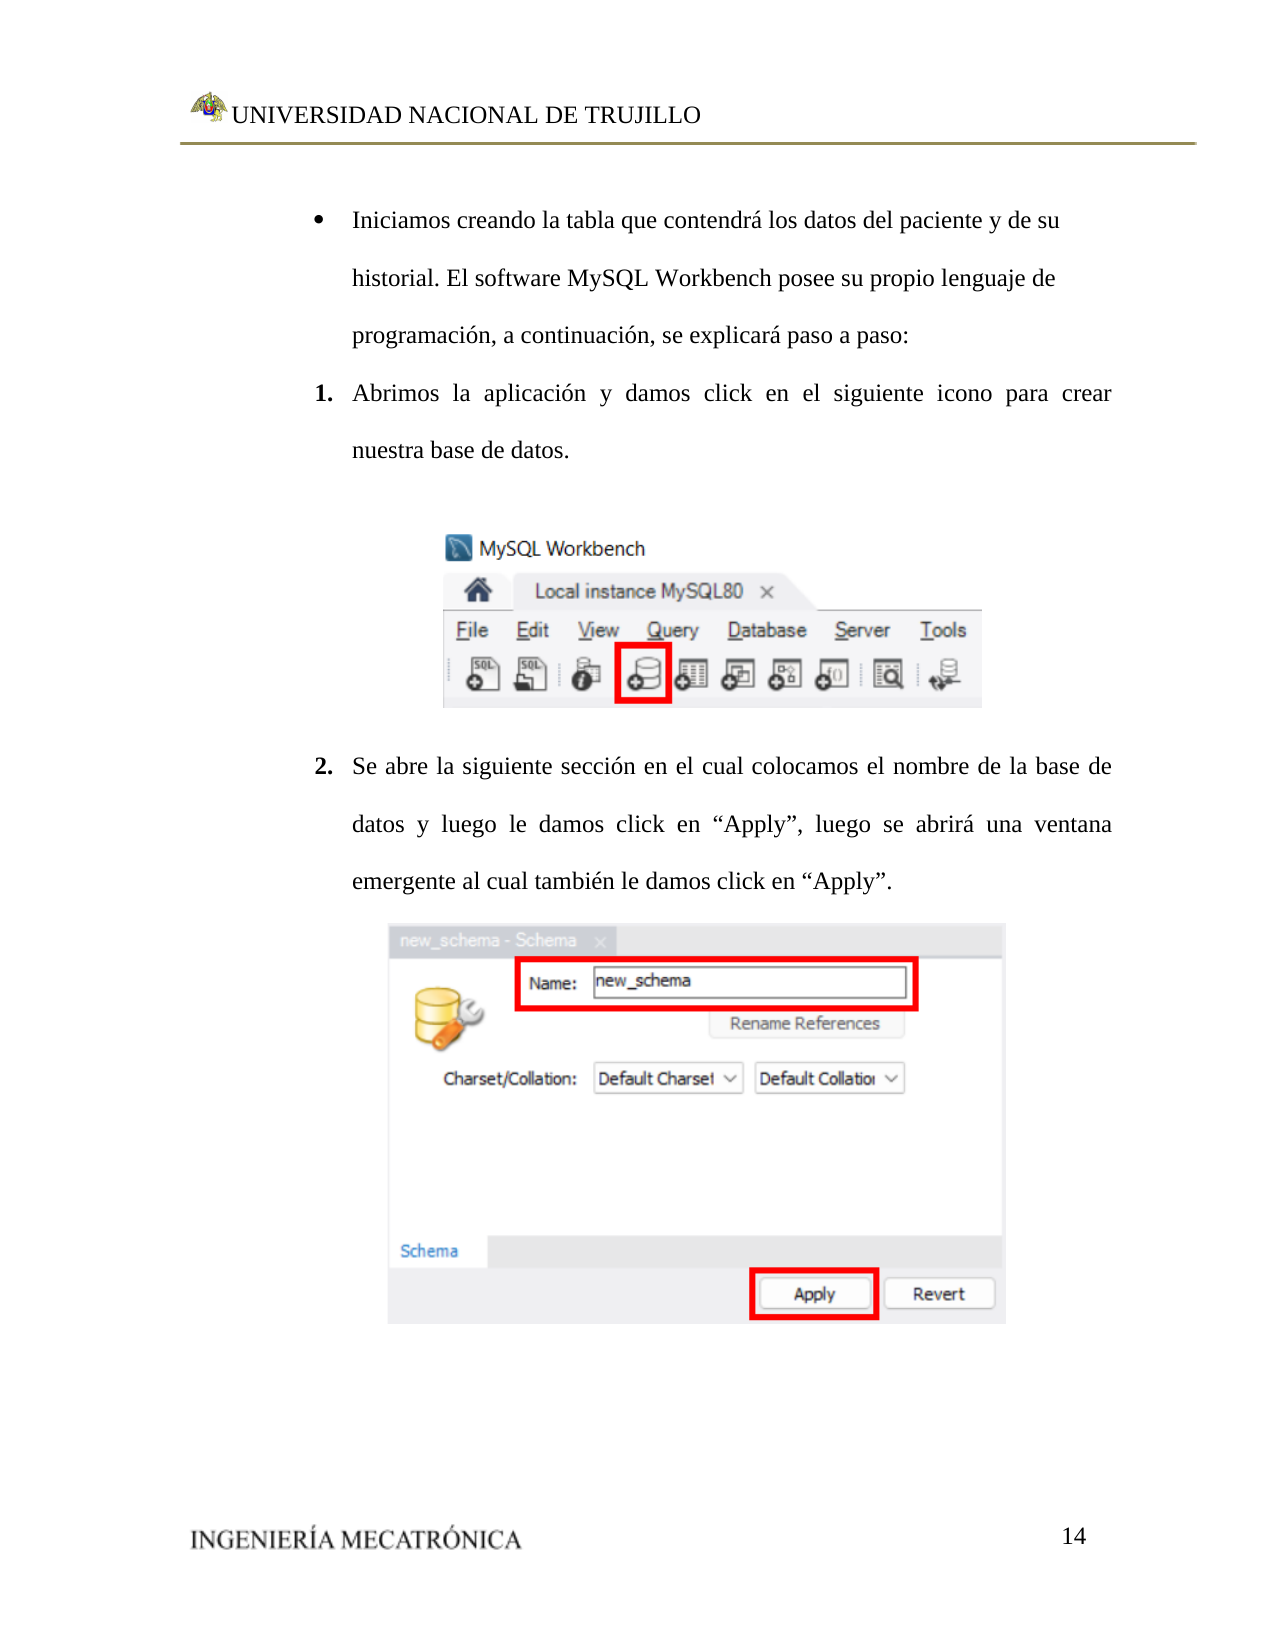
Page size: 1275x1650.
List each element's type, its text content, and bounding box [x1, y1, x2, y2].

picture [387, 923, 1006, 1324]
picture [443, 529, 982, 708]
list Abrimos la aplicación y damos click en el siguiente icono para crear nuestra base de datos. [314, 378, 1112, 464]
list Iniciamos creando la tabla que contendrá los datos del paciente y de su historial. El software MySQL Workbench posee su propio lenguaje de programación, a continuación, se explicará paso a paso: [314, 205, 1112, 349]
picture [190, 91, 228, 123]
picture [176, 1509, 569, 1570]
list Se abre la siguiente sección en el cual colocamos el nombre de la base de datos y luego le damos click en “Apply”, luego se abrirá una ventana emergente al cual también le damos click en “Apply”. [314, 751, 1112, 895]
